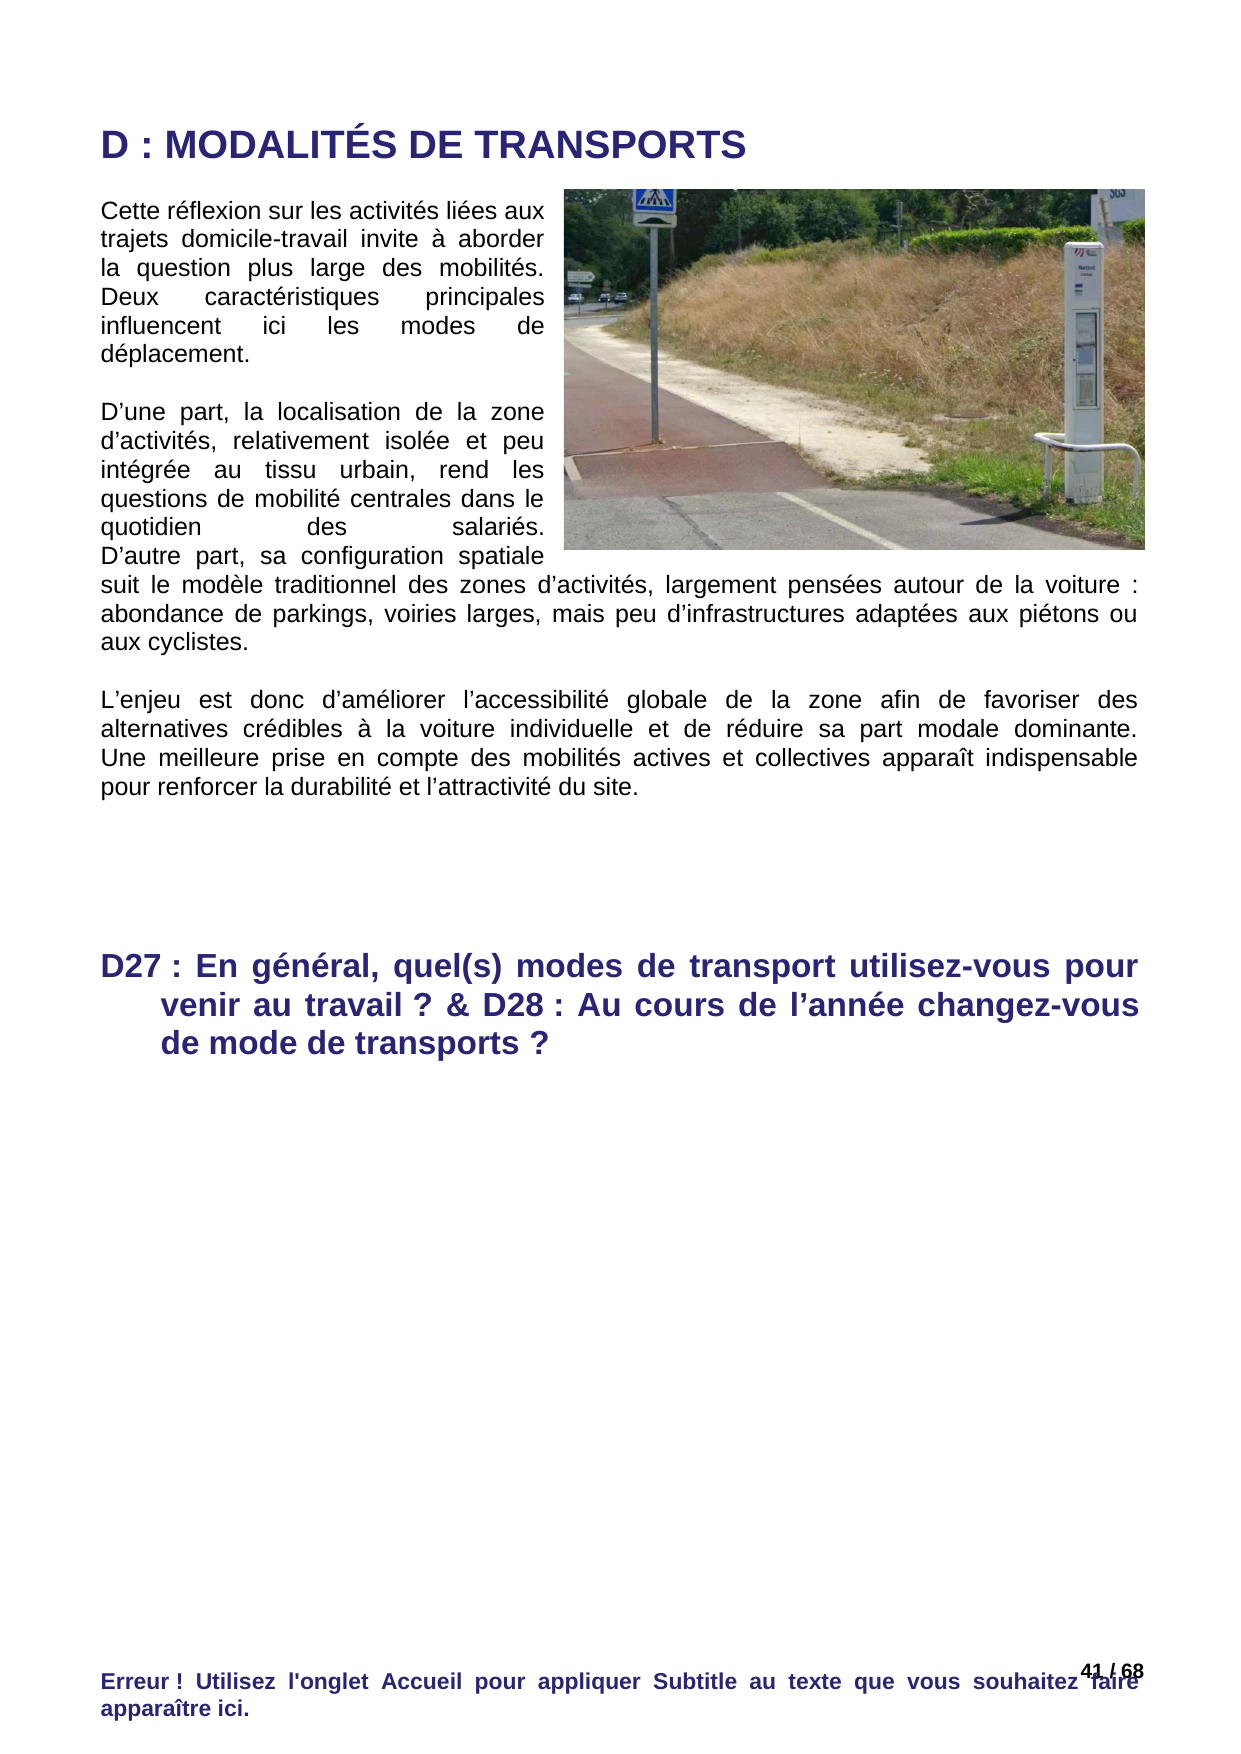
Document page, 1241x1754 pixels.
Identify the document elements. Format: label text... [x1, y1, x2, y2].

picture [563, 189, 1145, 549]
text L’enjeu est donc d’améliorer l’accessibilité globale de la zone afin de favoriser des alternatives crédibles à la voiture individuelle et de réduire sa part modale dominante. Une meilleure prise en compte des mobilités actives et collectives apparaît indispensable pour renforcer la durabilité et l’attractivité du site. [100, 685, 1140, 800]
subtitle D : Modalités de transports [100, 121, 1140, 166]
subtitle D27 : En général, quel(s) modes de transport utilisez-vous pour venir au travail ? & D28 : Au cours de l’année changez-vous de mode de transports ? [100, 947, 1140, 1062]
text D’une part, la localisation de la zone d’activités, relativement isolée et peu intégrée au tissu urbain, rend les questions de mobilité centrales dans le quotidien des salariés. D’autre part, sa configuration spatiale suit le modèle traditionnel des zones d’activités, largement pensées autour de la voiture : abondance de parkings, voiries larges, mais peu d’infrastructures adaptées aux piétons ou aux cyclistes. [100, 426, 1140, 656]
text Cette réflexion sur les activités liées aux trajets domicile-travail invite à aborder la question plus large des mobilités. Deux caractéristiques principales influencent ici les modes de déplacement. [100, 196, 563, 397]
